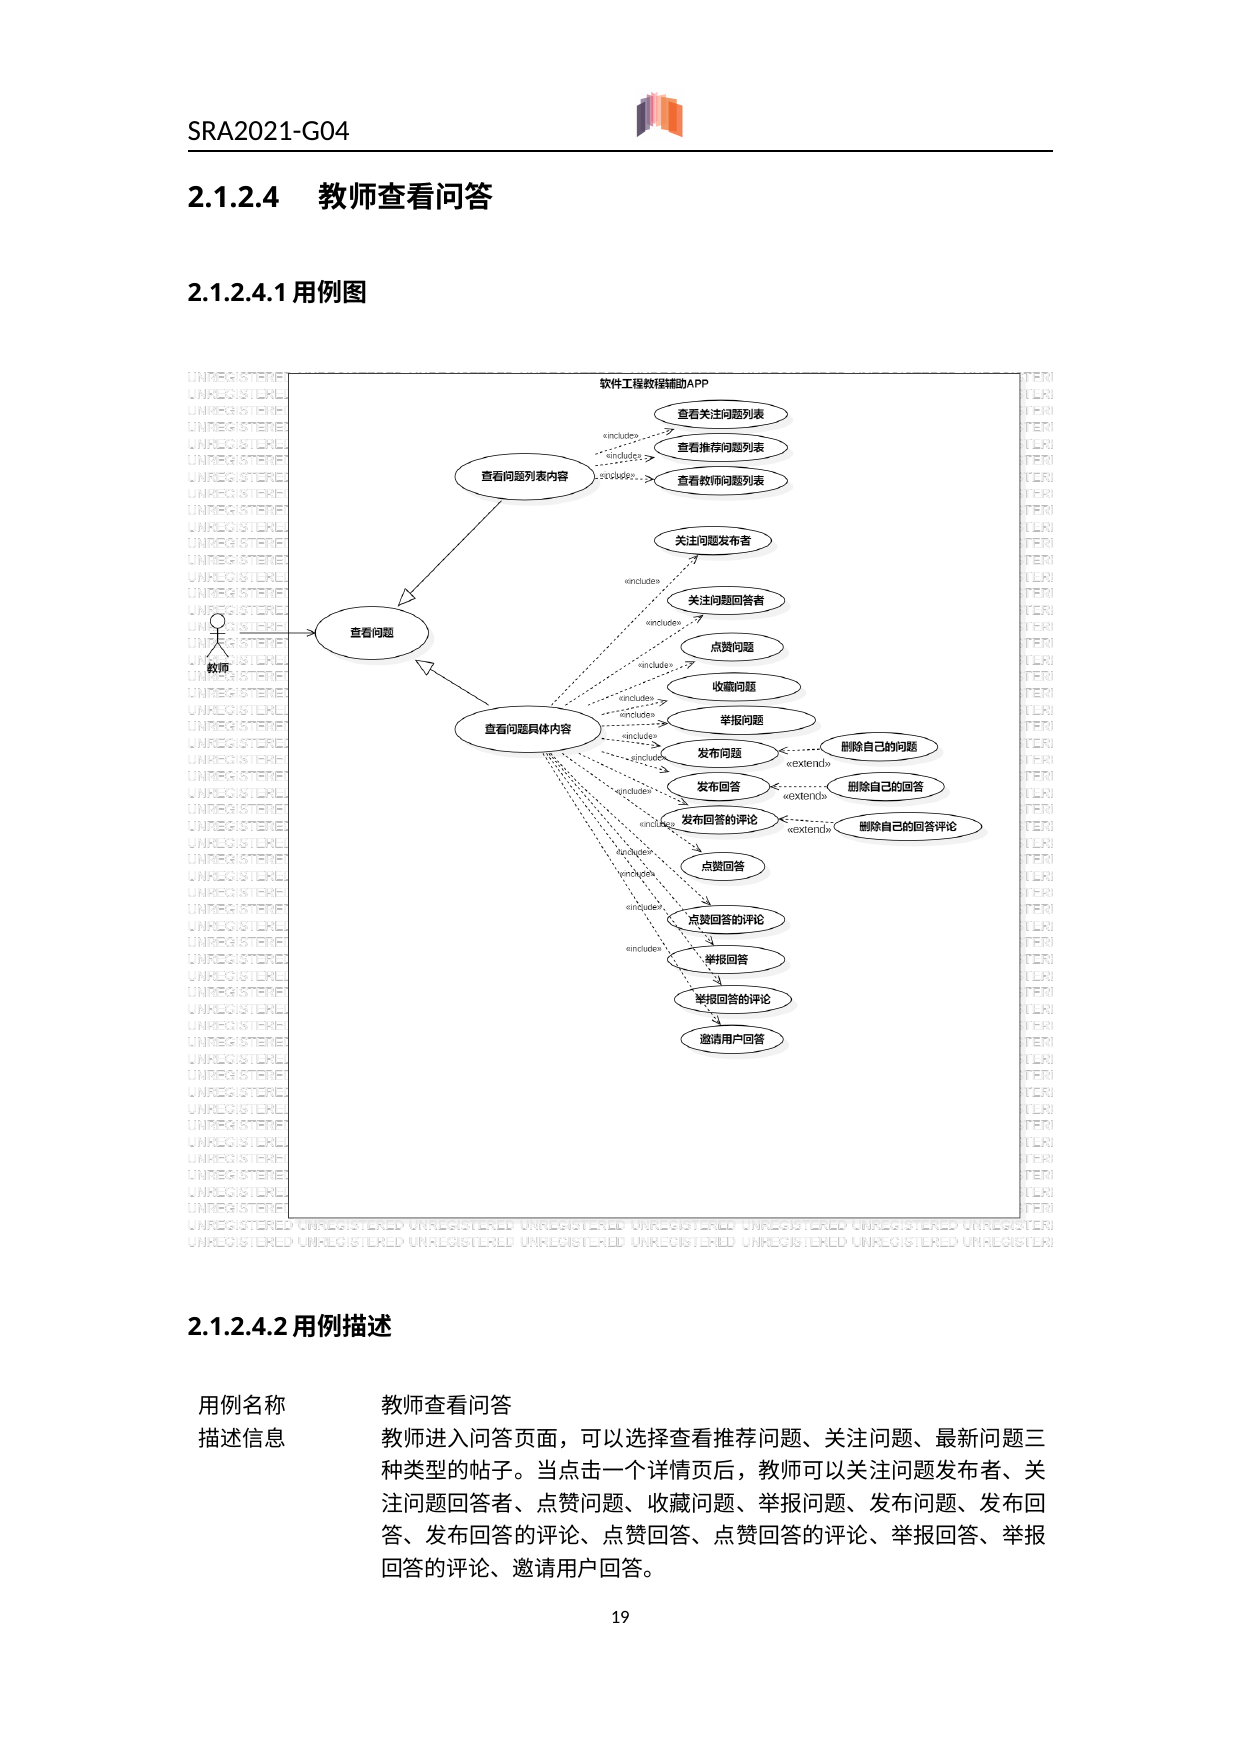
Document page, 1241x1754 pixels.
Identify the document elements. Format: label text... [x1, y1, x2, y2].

subtitle 用例描述 [187, 1292, 1053, 1357]
table_header 用例名称 [188, 1388, 369, 1420]
table_header 教师查看问答 [370, 1388, 1058, 1420]
table_cell 描述信息 [188, 1420, 369, 1583]
subtitle 教师查看问答 [187, 163, 1053, 228]
subtitle 用例图 [187, 258, 1053, 323]
picture [187, 365, 1053, 1251]
picture [633, 88, 686, 141]
table_cell 教师进入问答页面，可以选择查看推荐问题、关注问题、最新问题三种类型的帖子。当点击一个详情页后，教师可以关注问题发布者、关注问题回答者、点赞问题、收藏问题、举报问题、发布问题、发布回答、发布回答的评论、点赞回答、点赞回答的评论、举报回答、举报回答的评论、邀请用户回答。 [370, 1420, 1058, 1583]
